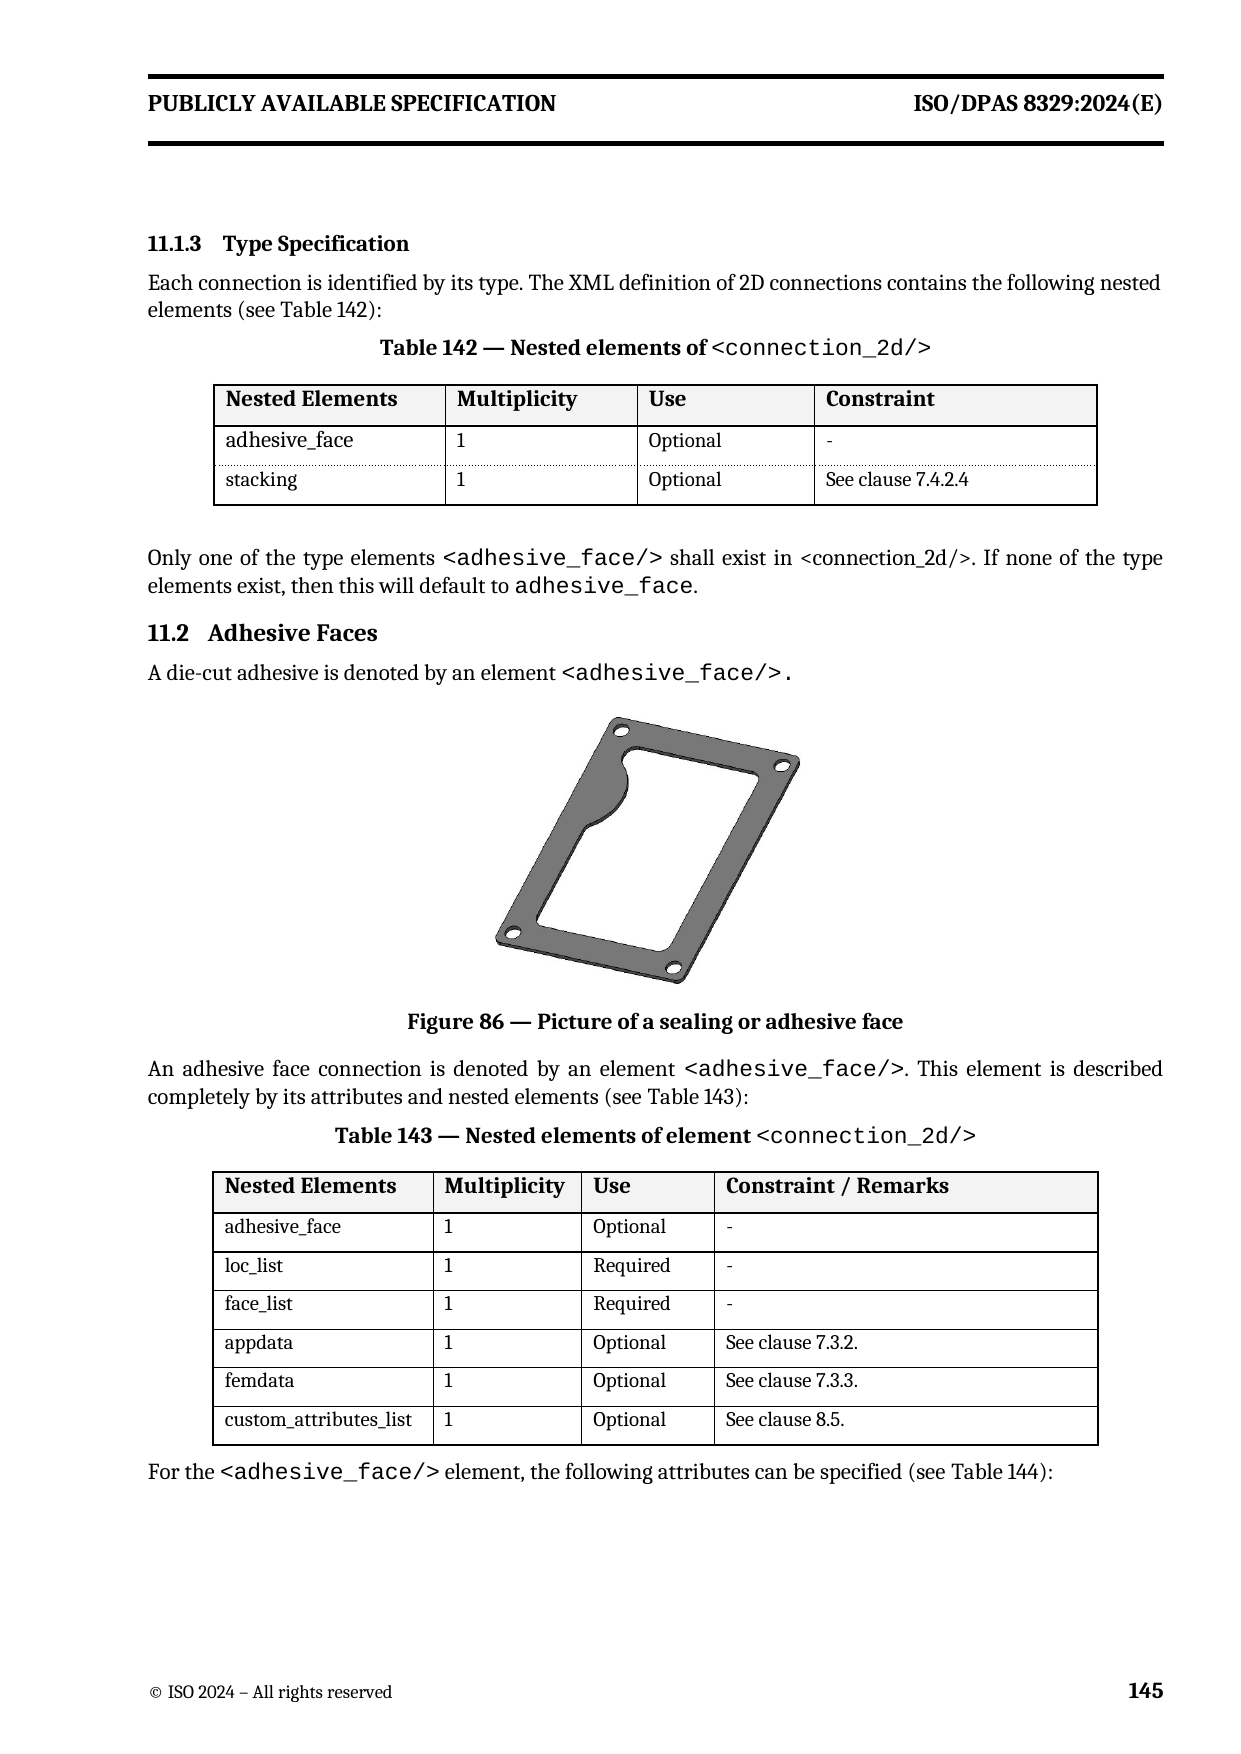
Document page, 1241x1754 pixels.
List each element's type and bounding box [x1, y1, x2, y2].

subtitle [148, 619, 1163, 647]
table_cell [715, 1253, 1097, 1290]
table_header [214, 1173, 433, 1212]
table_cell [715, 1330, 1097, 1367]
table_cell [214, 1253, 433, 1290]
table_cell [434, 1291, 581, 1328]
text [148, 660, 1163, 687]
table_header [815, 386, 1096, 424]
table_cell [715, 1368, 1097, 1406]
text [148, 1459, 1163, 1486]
picture [425, 700, 887, 997]
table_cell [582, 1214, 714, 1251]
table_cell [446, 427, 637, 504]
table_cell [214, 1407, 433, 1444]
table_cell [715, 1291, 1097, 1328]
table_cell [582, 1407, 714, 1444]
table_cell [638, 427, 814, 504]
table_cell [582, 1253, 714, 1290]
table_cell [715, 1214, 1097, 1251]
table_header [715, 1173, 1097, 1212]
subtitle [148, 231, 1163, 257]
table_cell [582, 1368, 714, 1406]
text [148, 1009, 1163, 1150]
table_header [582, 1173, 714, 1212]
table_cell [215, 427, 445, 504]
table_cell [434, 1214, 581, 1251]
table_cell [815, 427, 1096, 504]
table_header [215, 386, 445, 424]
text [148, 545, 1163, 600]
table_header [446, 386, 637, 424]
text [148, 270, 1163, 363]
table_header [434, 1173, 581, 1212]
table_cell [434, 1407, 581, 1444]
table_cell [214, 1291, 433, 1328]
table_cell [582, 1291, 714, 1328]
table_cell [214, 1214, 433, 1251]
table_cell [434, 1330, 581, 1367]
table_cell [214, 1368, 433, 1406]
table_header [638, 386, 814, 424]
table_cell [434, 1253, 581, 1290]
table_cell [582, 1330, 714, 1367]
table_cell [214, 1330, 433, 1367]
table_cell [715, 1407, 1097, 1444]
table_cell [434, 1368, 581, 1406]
